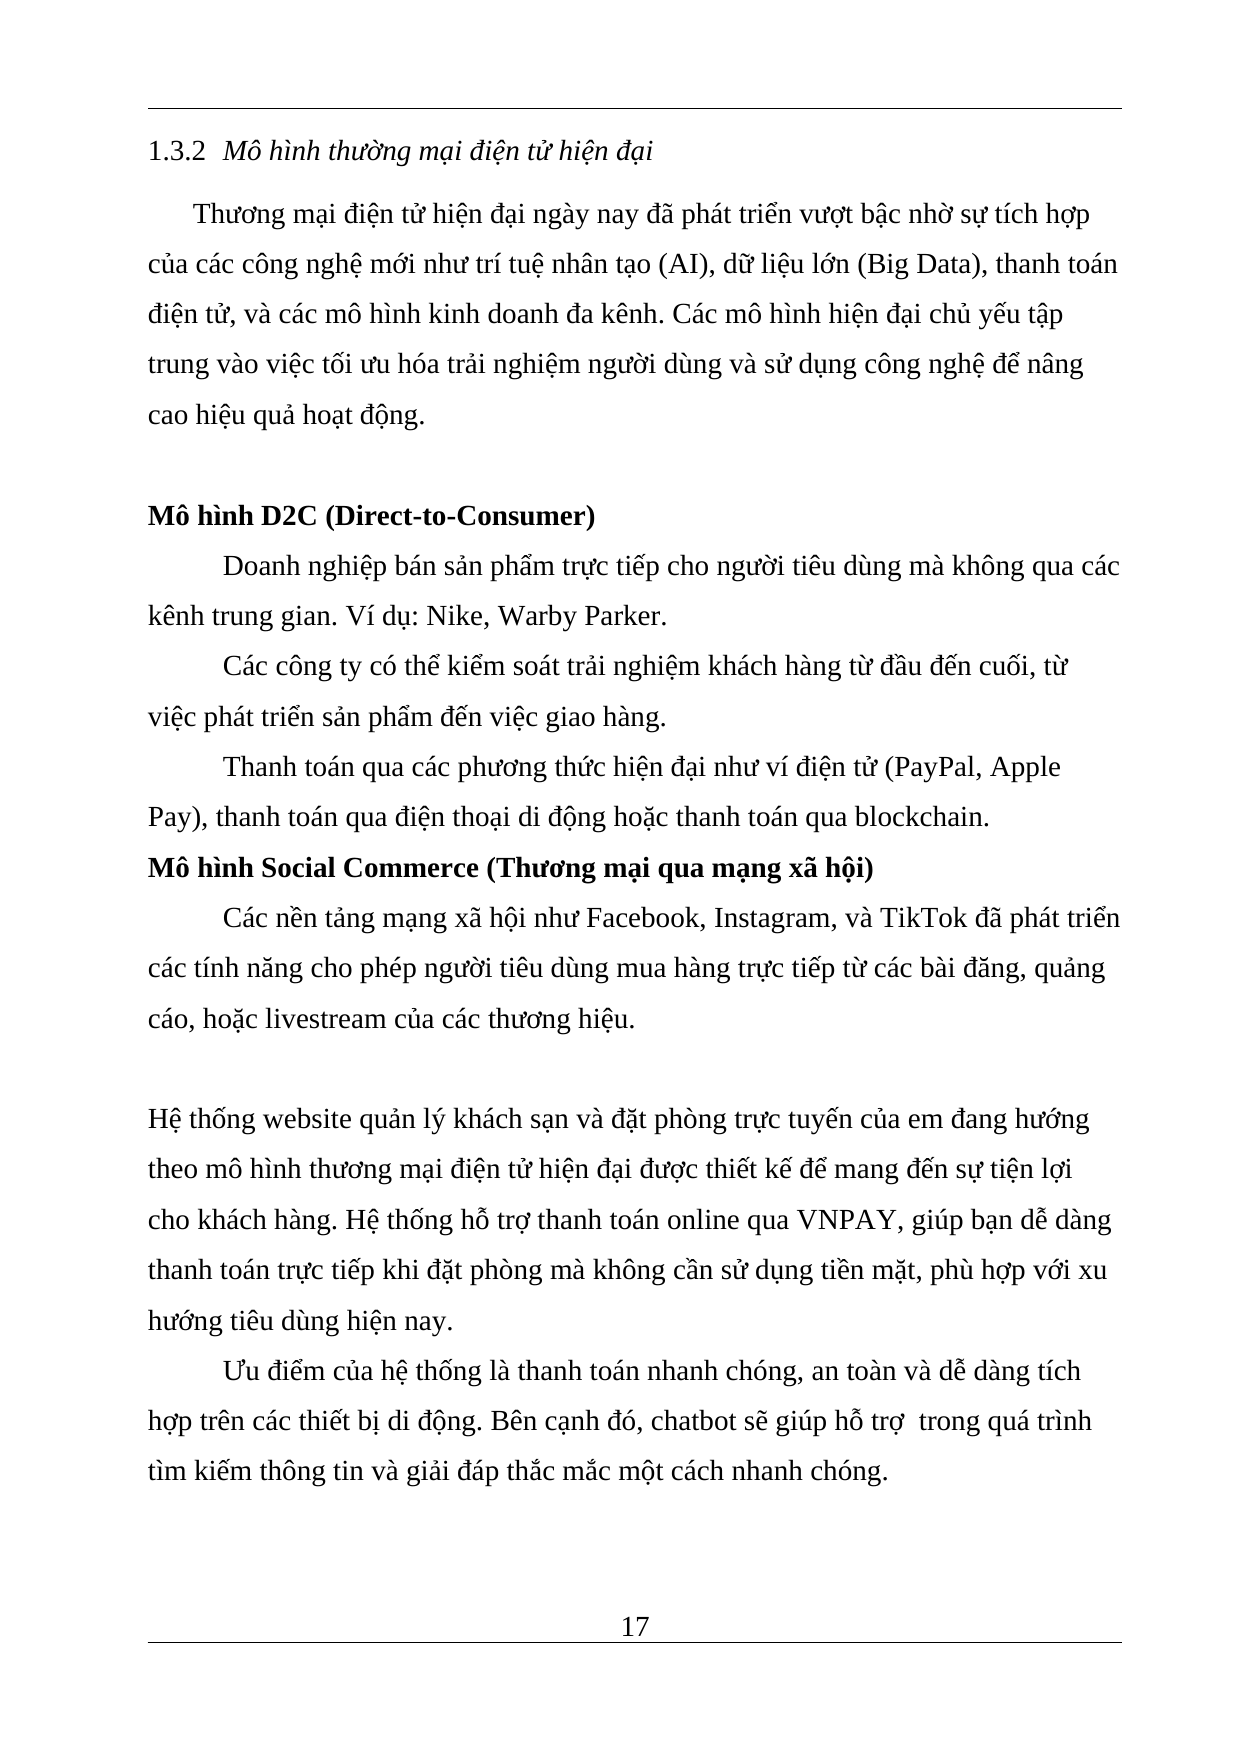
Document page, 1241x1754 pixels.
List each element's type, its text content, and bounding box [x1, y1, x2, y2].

text Ưu điểm của hệ thống là thanh toán nhanh chóng, an toàn và dễ dàng tích hợp trên các thiết bị di động. Bên cạnh đó, chatbot sẽ giúp hỗ trợ trong quá trình tìm kiếm thông tin và giải đáp thắc mắc một cách nhanh chóng. [148, 1353, 1122, 1487]
text Thương mại điện tử hiện đại ngày nay đã phát triển vượt bậc nhờ sự tích hợp của các công nghệ mới như trí tuệ nhân tạo (AI), dữ liệu lớn (Big Data), thanh toán điện tử, và các mô hình kinh doanh đa kênh. Các mô hình hiện đại chủ yếu tập trung vào việc tối ưu hóa trải nghiệm người dùng và sử dụng công nghệ để nâng cao hiệu quả hoạt động. [148, 196, 1122, 431]
text Mô hình Social Commerce (Thương mại qua mạng xã hội) [148, 850, 1122, 883]
text Các nền tảng mạng xã hội như Facebook, Instagram, và TikTok đã phát triển các tính năng cho phép người tiêu dùng mua hàng trực tiếp từ các bài đăng, quảng cáo, hoặc livestream của các thương hiệu. [148, 900, 1122, 1034]
text Doanh nghiệp bán sản phẩm trực tiếp cho người tiêu dùng mà không qua các kênh trung gian. Ví dụ: Nike, Warby Parker. [148, 548, 1122, 632]
text Các công ty có thể kiểm soát trải nghiệm khách hàng từ đầu đến cuối, từ việc phát triển sản phẩm đến việc giao hàng. [148, 648, 1122, 732]
subtitle Mô hình thường mại điện tử hiện đại [148, 133, 1122, 166]
text Hệ thống website quản lý khách sạn và đặt phòng trực tuyến của em đang hướng theo mô hình thương mại điện tử hiện đại được thiết kế để mang đến sự tiện lợi cho khách hàng. Hệ thống hỗ trợ thanh toán online qua VNPAY, giúp bạn dễ dàng thanh toán trực tiếp khi đặt phòng mà không cần sử dụng tiền mặt, phù hợp với xu hướng tiêu dùng hiện nay. [148, 1101, 1122, 1336]
text Mô hình D2C (Direct-to-Consumer) [148, 498, 1122, 531]
text Thanh toán qua các phương thức hiện đại như ví điện tử (PayPal, Apple Pay), thanh toán qua điện thoại di động hoặc thanh toán qua blockchain. [148, 749, 1122, 833]
